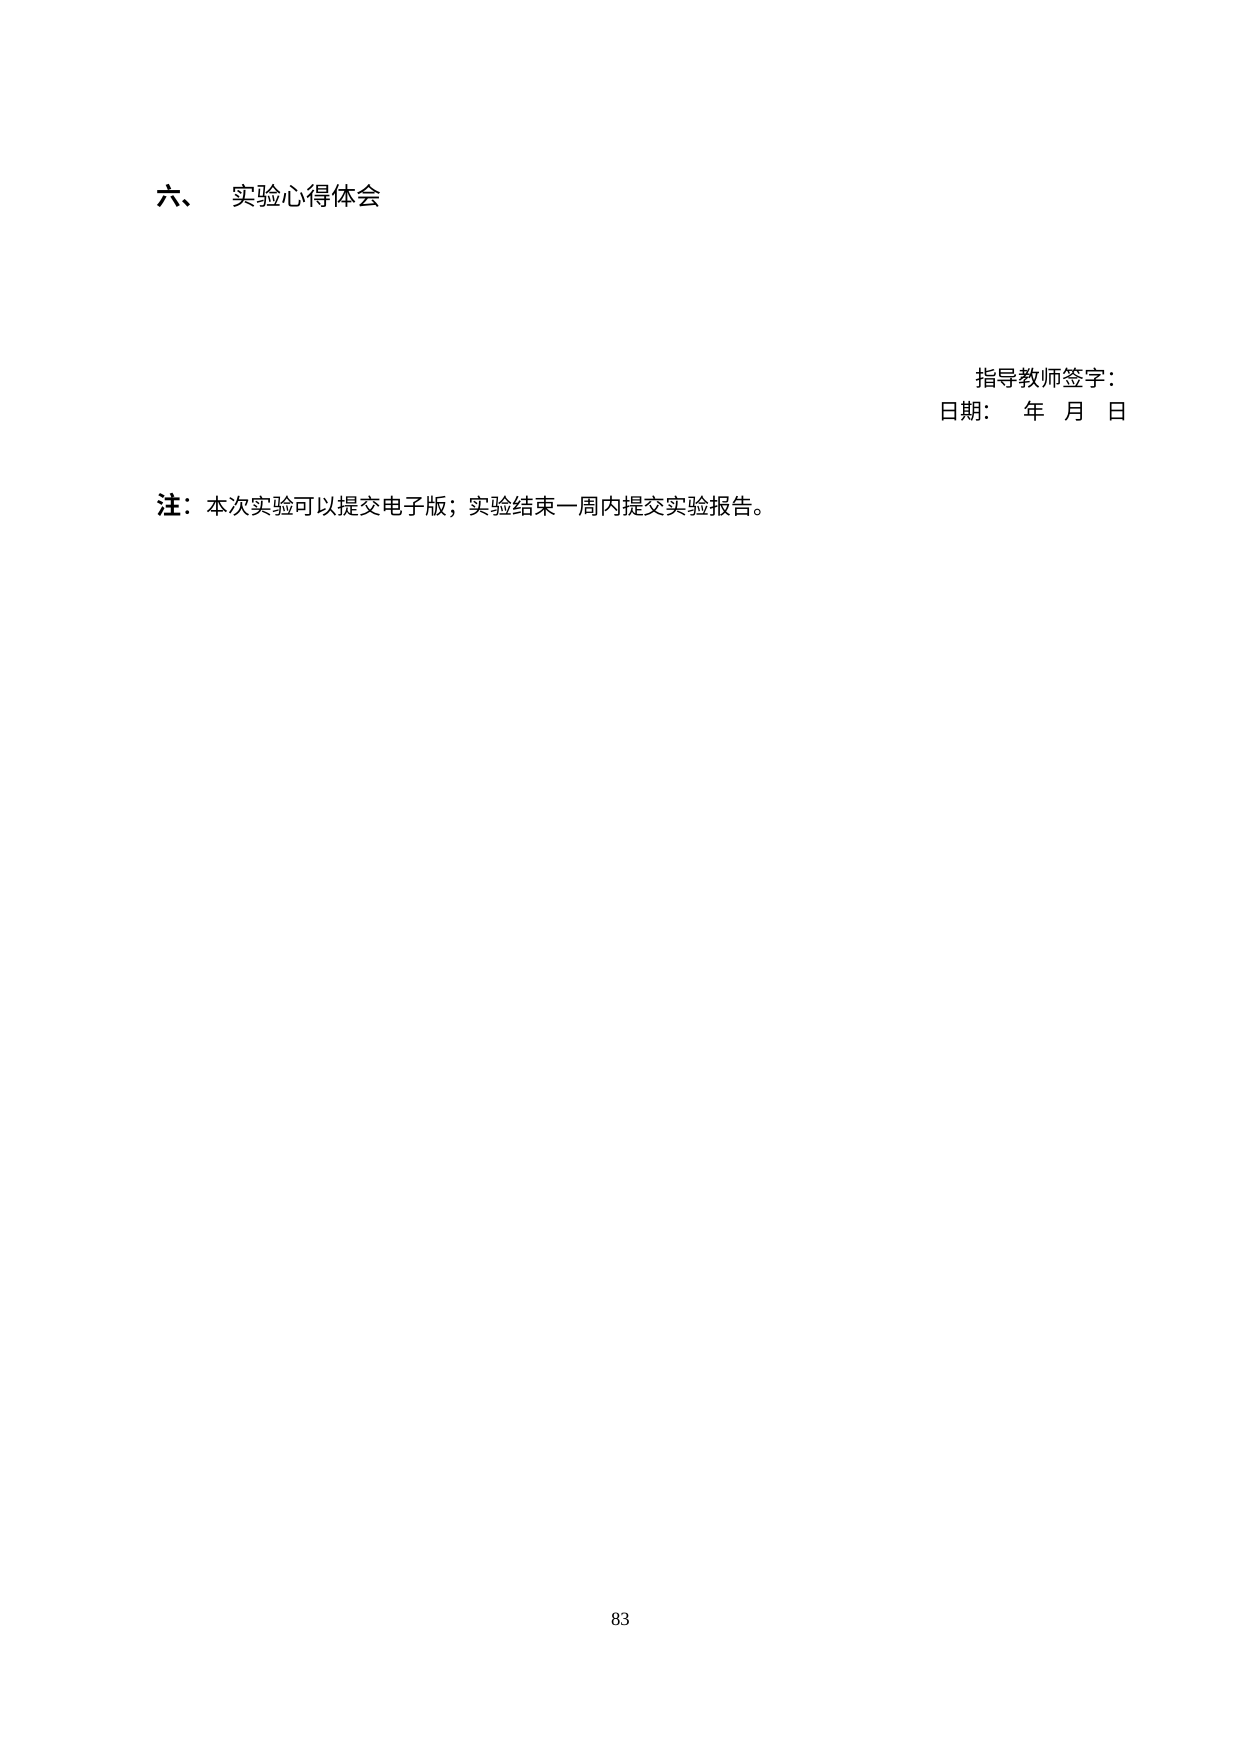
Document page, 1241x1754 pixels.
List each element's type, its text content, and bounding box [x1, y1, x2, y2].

text 注：本次实验可以提交电子版；实验结束一周内提交实验报告。 [156, 471, 1128, 536]
text 指导教师签字： [112, 361, 1128, 393]
list 实验心得体会 [156, 162, 1128, 227]
text 日期： 年 月 日 [112, 393, 1128, 426]
